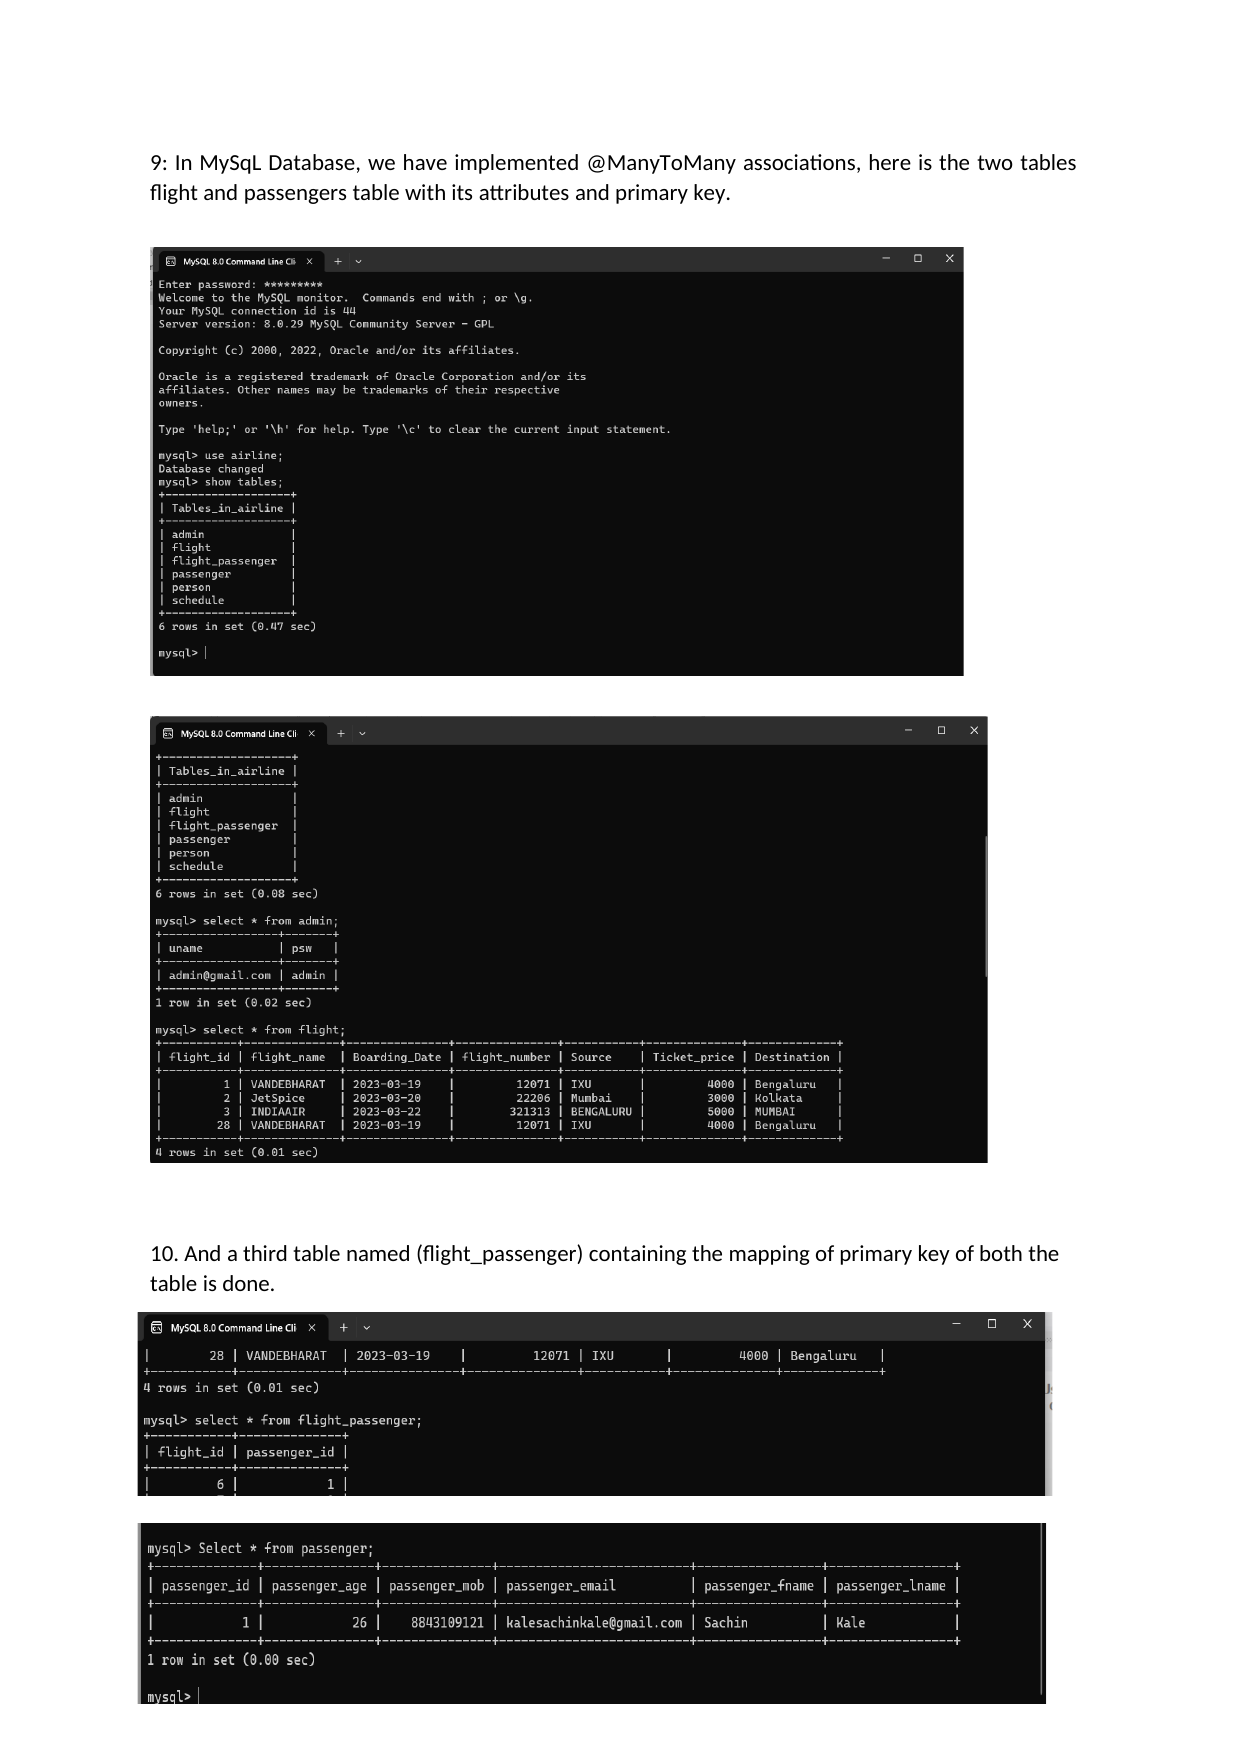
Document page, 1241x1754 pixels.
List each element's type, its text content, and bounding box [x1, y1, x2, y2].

picture [137, 1523, 1047, 1704]
picture [137, 1312, 1053, 1496]
picture [150, 247, 964, 676]
text 10. And a third table named (flight_passenger) containing the mapping of primary key of both the table is done. [150, 1239, 1103, 1298]
picture [150, 716, 988, 1163]
text 9: In MySqL Database, we have implemented @ManyToMany associations, here is the two tables flight and passengers table with its attributes and primary key. [150, 148, 1103, 206]
